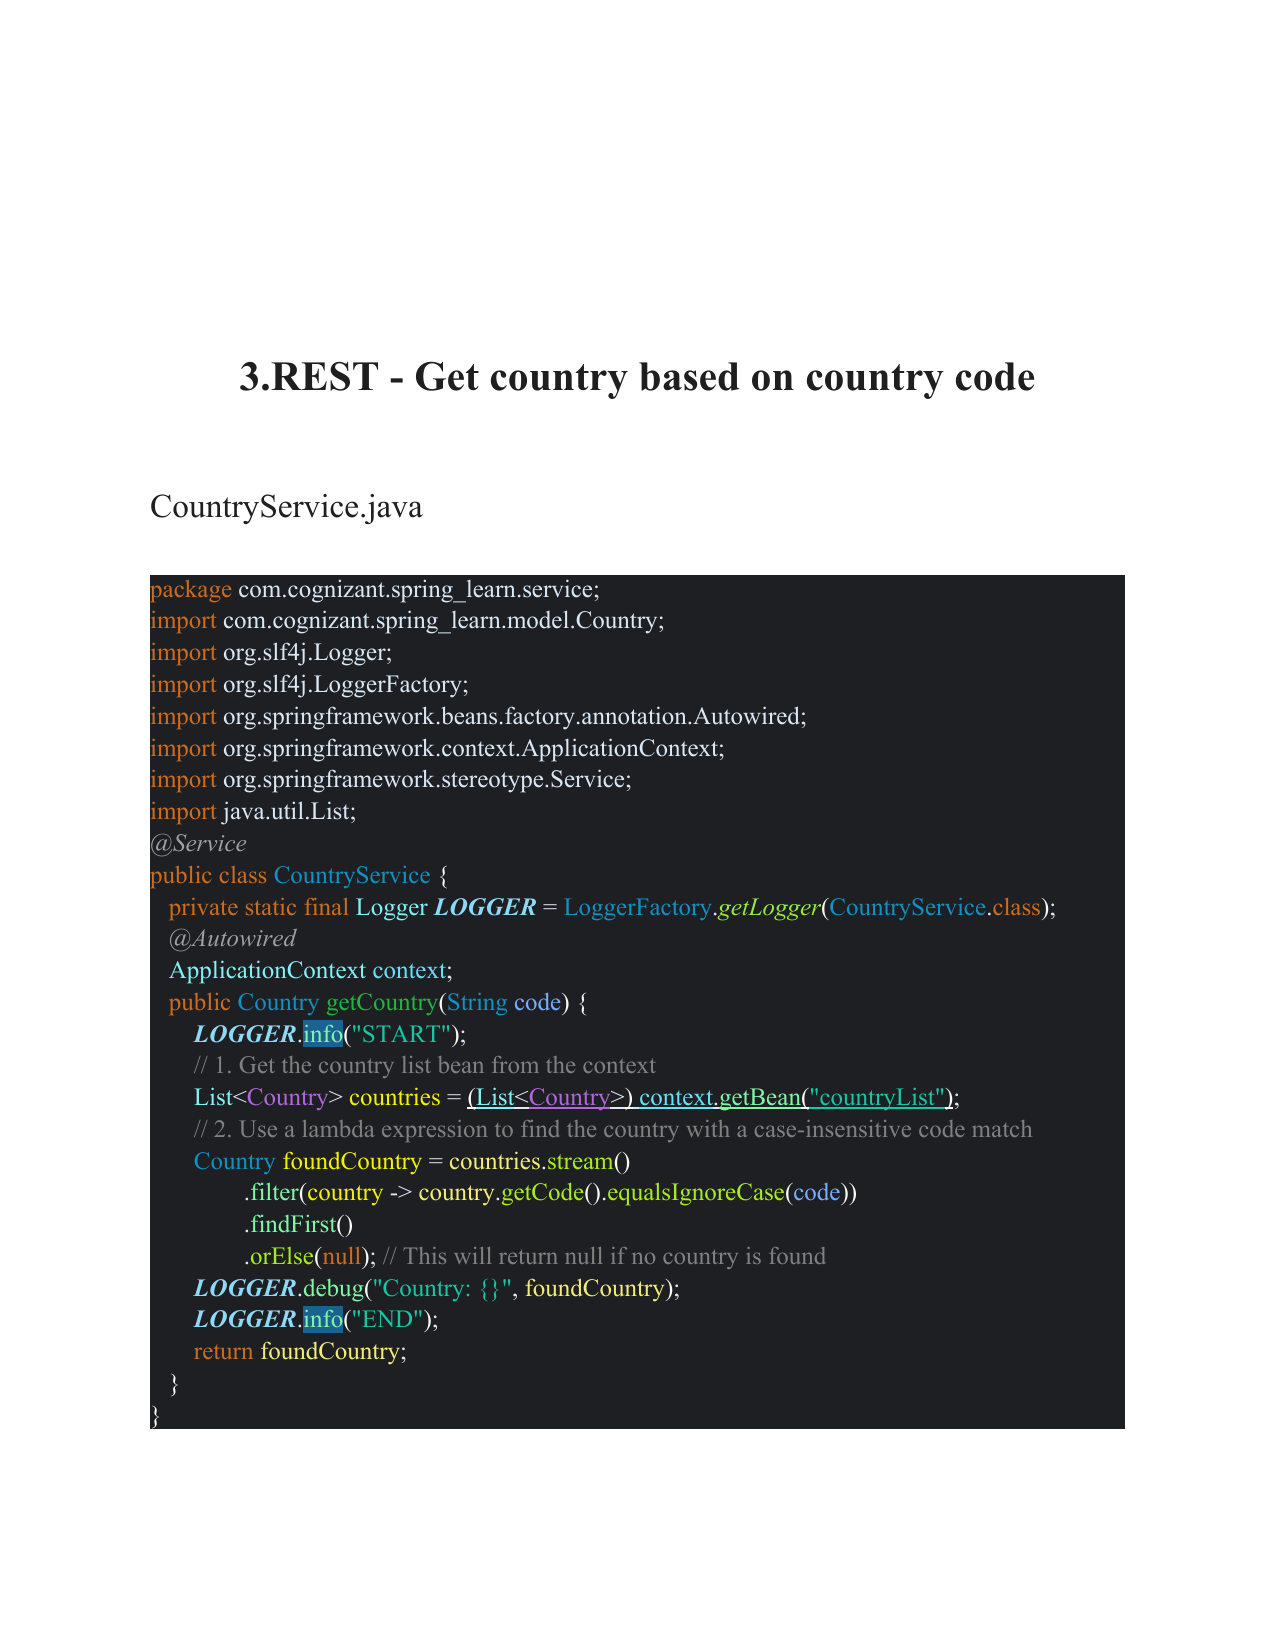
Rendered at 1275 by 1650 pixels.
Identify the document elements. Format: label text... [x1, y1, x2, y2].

text } [150, 1401, 1125, 1429]
text LOGGER.info("END"); [343, 1306, 1125, 1333]
text .findFirst() [150, 1210, 1125, 1238]
text LOGGER.info("END"); [150, 1306, 303, 1333]
text @Service [150, 829, 1125, 857]
text .orElse(null); // This will return null if no country is found [150, 1242, 1125, 1270]
text public class CountryService { [150, 861, 1125, 888]
text Country foundCountry = countries.stream() [150, 1147, 1125, 1174]
text public Country getCountry(String code) { [150, 988, 1125, 1016]
text import org.slf4j.LoggerFactory; [150, 670, 1125, 698]
text import org.slf4j.Logger; [150, 638, 1125, 666]
text LOGGER.debug("Country: {}", foundCountry); [150, 1274, 1125, 1302]
text private static final Logger LOGGER = LoggerFactory.getLogger(CountryService.class); [150, 893, 1125, 920]
text package com.cognizant.spring_learn.service; [150, 575, 1125, 603]
text // 2. Use a lambda expression to find the country with a case-insensitive code match [150, 1115, 1125, 1143]
text import java.util.List; [150, 797, 1125, 825]
text import org.springframework.stereotype.Service; [150, 766, 1125, 793]
text // 1. Get the country list bean from the context [150, 1051, 1125, 1079]
text List<Country> countries = (List<Country>) context.getBean("countryList"); [150, 1083, 1125, 1111]
text } [150, 1369, 1125, 1397]
text @Autowired [150, 924, 1125, 952]
text .filter(country -> country.getCode().equalsIgnoreCase(code)) [150, 1178, 1125, 1206]
text return foundCountry; [150, 1337, 1125, 1365]
text import org.springframework.beans.factory.annotation.Autowired; [150, 702, 1125, 730]
subtitle CountryService.java [150, 488, 1125, 525]
text import org.springframework.context.ApplicationContext; [150, 734, 1125, 761]
text LOGGER.info("START"); [150, 1020, 303, 1047]
text LOGGER.info("START"); [343, 1020, 1125, 1047]
subtitle 3.REST - Get country based on country code [150, 353, 1125, 399]
text ApplicationContext context; [150, 956, 1125, 984]
text import com.cognizant.spring_learn.model.Country; [150, 607, 1125, 634]
